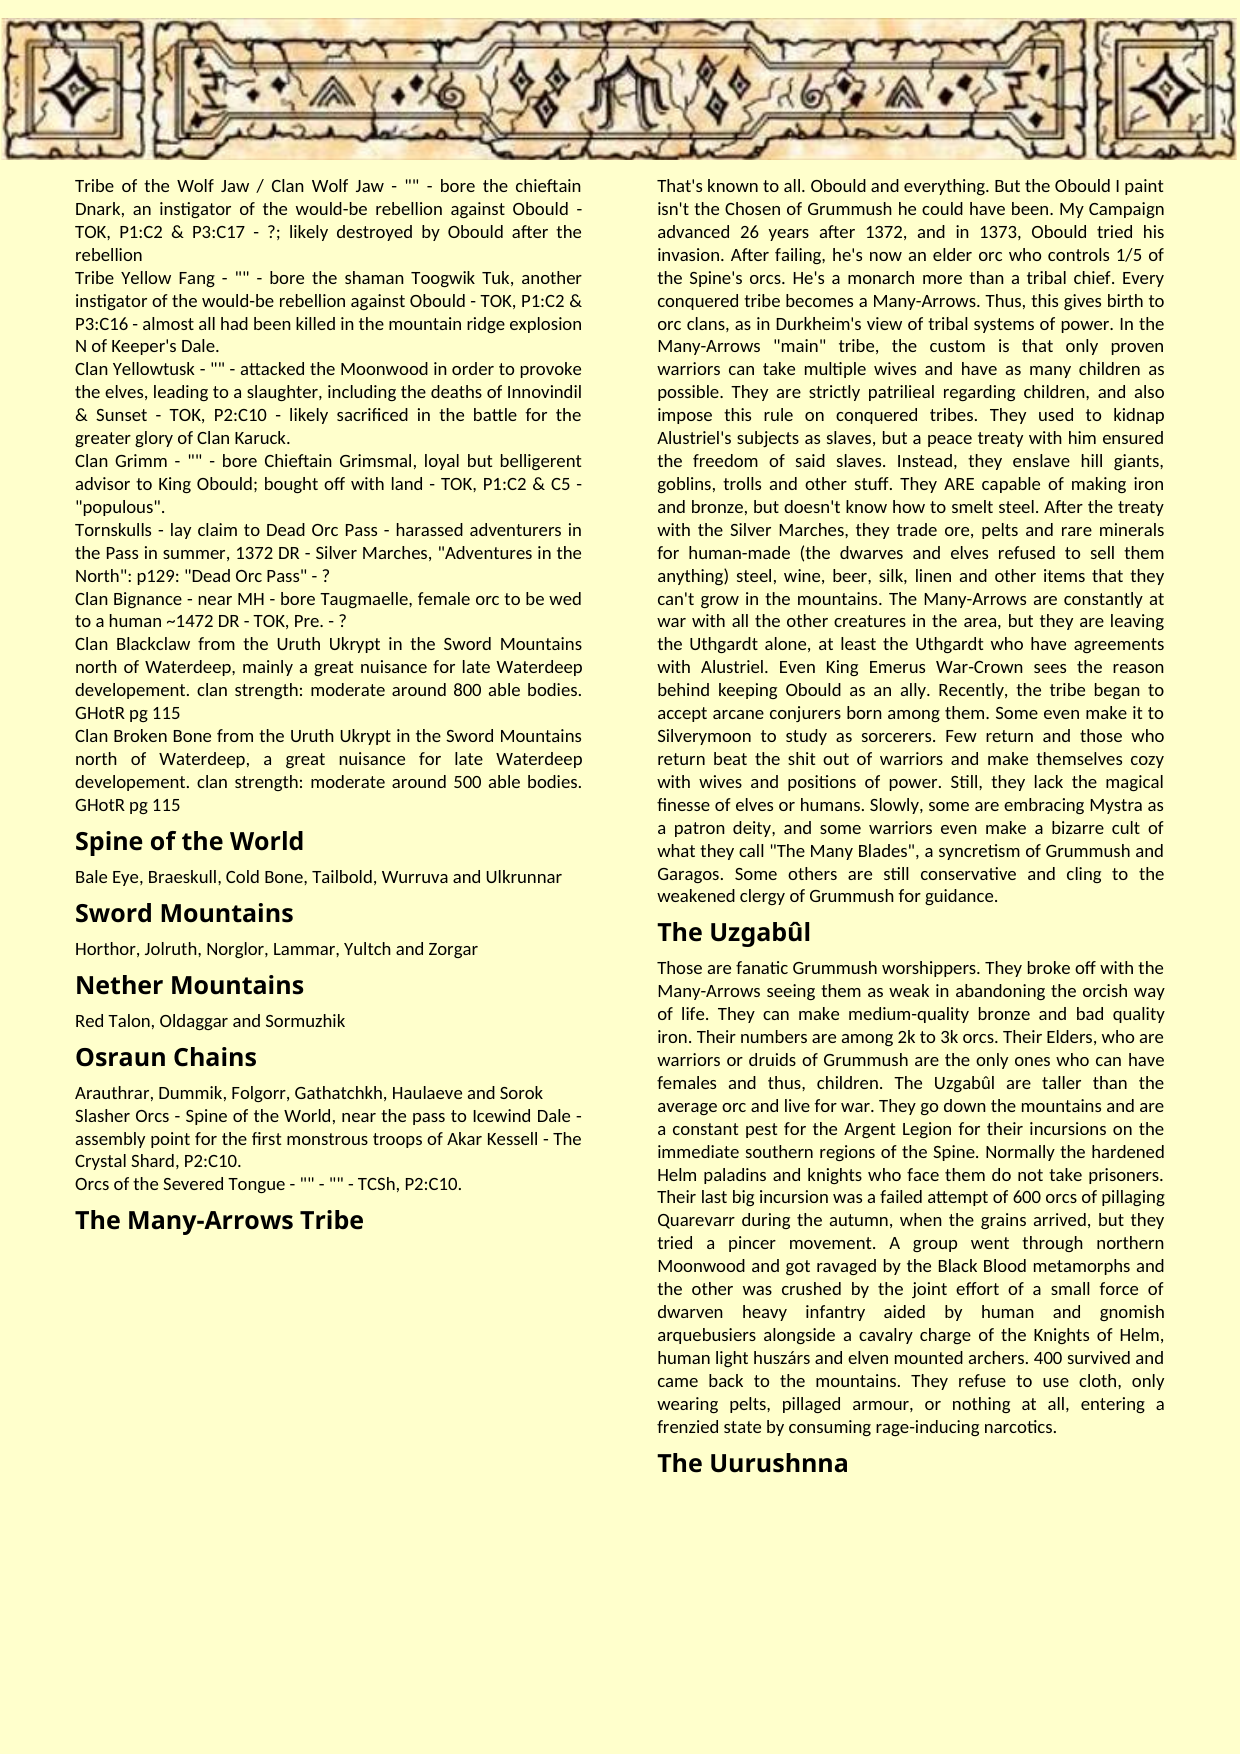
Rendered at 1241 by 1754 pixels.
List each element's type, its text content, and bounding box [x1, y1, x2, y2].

subtitle The Uzgabûl [657, 915, 1165, 949]
text Clan Bignance - near MH - bore Taugmaelle, female orc to be wed to a human ~1472 DR - TOK, Pre. - ? [75, 587, 583, 632]
picture [0, 18, 1236, 159]
text Those are fanatic Grummush worshippers. They broke off with the Many-Arrows seeing them as weak in abandoning the orcish way of life. They can make medium-quality bronze and bad quality iron. Their numbers are among 2k to 3k orcs. Their Elders, who are warriors or druids of Grummush are the only ones who can have females and thus, children. The Uzgabûl are taller than the average orc and live for war. They go down the mountains and are a constant pest for the Argent Legion for their incursions on the immediate southern regions of the Spine. Normally the hardened Helm paladins and knights who face them do not take prisoners. Their last big incursion was a failed attempt of 600 orcs of pillaging Quarevarr during the autumn, when the grains arrived, but they tried a pincer movement. A group went through northern Moonwood and got ravaged by the Black Blood metamorphs and the other was crushed by the joint effort of a small force of dwarven heavy infantry aided by human and gnomish arquebusiers alongside a cavalry charge of the Knights of Helm, human light huszárs and elven mounted archers. 400 survived and came back to the mountains. They refuse to use cloth, only wearing pelts, pillaged armour, or nothing at all, entering a frenzied state by consuming rage-inducing narcotics. [657, 957, 1165, 1438]
text Tribe Yellow Fang - "" - bore the shaman Toogwik Tuk, another instigator of the would-be rebellion against Obould - TOK, P1:C2 & P3:C16 - almost all had been killed in the mountain ridge explosion N of Keeper's Dale. [75, 266, 583, 357]
text Clan Blackclaw from the Uruth Ukrypt in the Sword Mountains north of Waterdeep, mainly a great nuisance for late Waterdeep developement. clan strength: moderate around 800 able bodies. GHotR pg 115 [75, 632, 583, 724]
text Slasher Orcs - Spine of the World, near the pass to Icewind Dale - assembly point for the first monstrous troops of Akar Kessell - The Crystal Shard, P2:C10. [75, 1104, 583, 1172]
subtitle Sword Mountains [75, 895, 583, 929]
subtitle The Many-Arrows Tribe [75, 1203, 583, 1237]
subtitle Nether Mountains [75, 967, 583, 1001]
text Clan Grimm - "" - bore Chieftain Grimsmal, loyal but belligerent advisor to King Obould; bought off with land - TOK, P1:C2 & C5 - "populous". [75, 449, 583, 518]
subtitle Spine of the World [75, 823, 583, 857]
text Arauthrar, Dummik, Folgorr, Gathatchkh, Haulaeve and Sorok [75, 1081, 583, 1104]
subtitle Osraun Chains [75, 1039, 583, 1073]
text Horthor, Jolruth, Norglor, Lammar, Yultch and Zorgar [75, 937, 583, 960]
text That's known to all. Obould and everything. But the Obould I paint isn't the Chosen of Grummush he could have been. My Campaign advanced 26 years after 1372, and in 1373, Obould tried his invasion. After failing, he's now an elder orc who controls 1/5 of the Spine's orcs. He's a monarch more than a tribal chief. Every conquered tribe becomes a Many-Arrows. Thus, this gives birth to orc clans, as in Durkheim's view of tribal systems of power. In the Many-Arrows "main" tribe, the custom is that only proven warriors can take multiple wives and have as many children as possible. They are strictly patrilieal regarding children, and also impose this rule on conquered tribes. They used to kidnap Alustriel's subjects as slaves, but a peace treaty with him ensured the freedom of said slaves. Instead, they enslave hill giants, goblins, trolls and other stuff. They ARE capable of making iron and bronze, but doesn't know how to smelt steel. After the treaty with the Silver Marches, they trade ore, pelts and rare minerals for human-made (the dwarves and elves refused to sell them anything) steel, wine, beer, silk, linen and other items that they can't grow in the mountains. The Many-Arrows are constantly at war with all the other creatures in the area, but they are leaving the Uthgardt alone, at least the Uthgardt who have agreements with Alustriel. Even King Emerus War-Crown sees the reason behind keeping Obould as an ally. Recently, the tribe began to accept arcane conjurers born among them. Some even make it to Silverymoon to study as sorcerers. Few return and those who return beat the shit out of warriors and make themselves cozy with wives and positions of power. Still, they lack the magical finesse of elves or humans. Slowly, some are embracing Mystra as a patron deity, and some warriors even make a bizarre cult of what they call "The Many Blades", a syncretism of Grummush and Garagos. Some others are still conservative and cling to the weakened clergy of Grummush for guidance. [657, 159, 1165, 907]
text Tornskulls - lay claim to Dead Orc Pass - harassed adventurers in the Pass in summer, 1372 DR - Silver Marches, "Adventures in the North": p129: "Dead Orc Pass" - ? [75, 518, 583, 587]
text Clan Yellowtusk - "" - attacked the Moonwood in order to provoke the elves, leading to a slaughter, including the deaths of Innovindil & Sunset - TOK, P2:C10 - likely sacrificed in the battle for the greater glory of Clan Karuck. [75, 357, 583, 449]
text Tribe of the Wolf Jaw / Clan Wolf Jaw - "" - bore the chieftain Dnark, an instigator of the would-be rebellion against Obould - TOK, P1:C2 & P3:C17 - ?; likely destroyed by Obould after the rebellion [75, 159, 583, 266]
text Red Talon, Oldaggar and Sormuzhik [75, 1009, 583, 1032]
subtitle The Uurushnna [657, 1445, 1165, 1479]
text Clan Broken Bone from the Uruth Ukrypt in the Sword Mountains north of Waterdeep, a great nuisance for late Waterdeep developement. clan strength: moderate around 500 able bodies. GHotR pg 115 [75, 724, 583, 816]
text Bale Eye, Braeskull, Cold Bone, Tailbold, Wurruva and Ulkrunnar [75, 865, 583, 888]
text Orcs of the Severed Tongue - "" - "" - TCSh, P2:C10. [75, 1172, 583, 1195]
